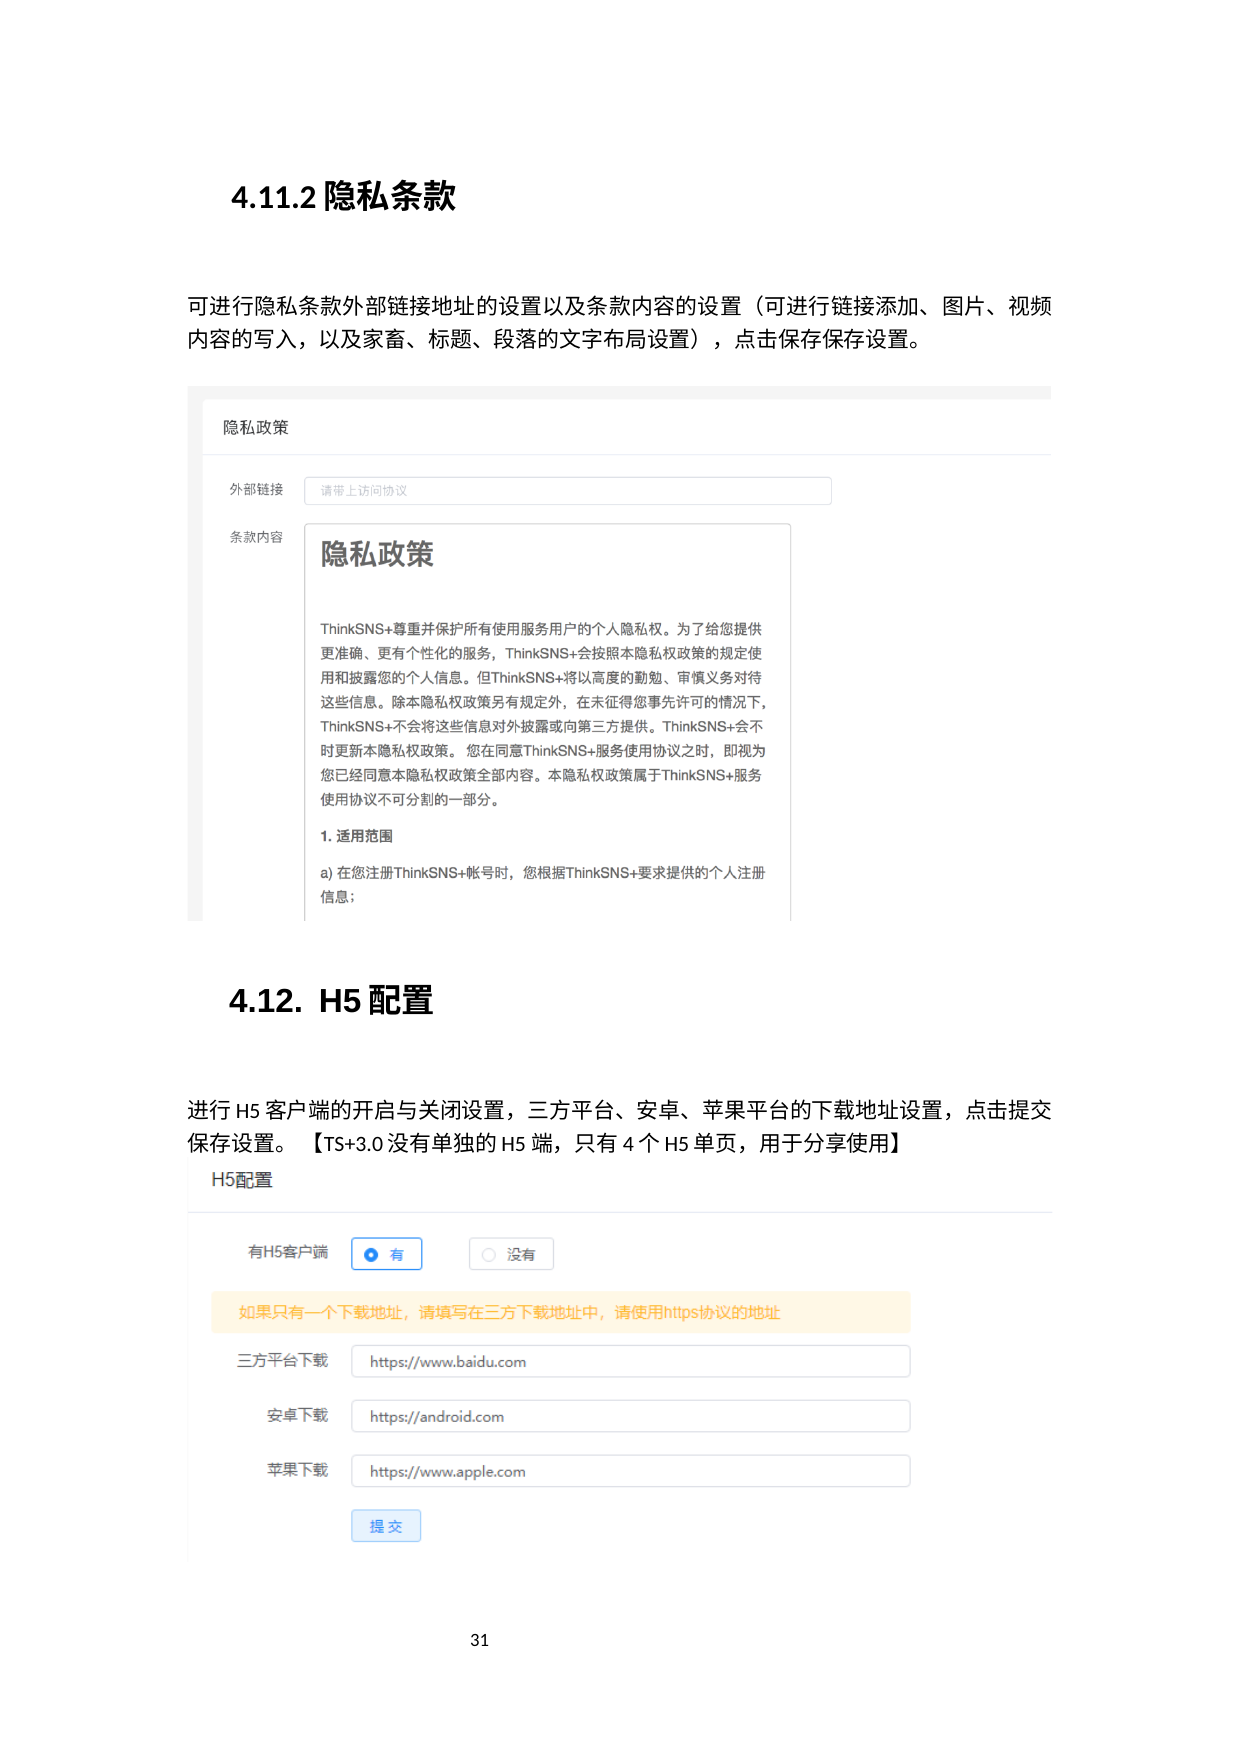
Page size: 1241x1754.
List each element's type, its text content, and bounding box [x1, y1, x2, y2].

subtitle H5配置 [229, 966, 1053, 1031]
subtitle 4.11.2隐私条款 [187, 162, 1053, 227]
text 可进行隐私条款外部链接地址的设置以及条款内容的设置（可进行链接添加、图片、视频内容的写入，以及家畜、标题、段落的文字布局设置），点击保存保存设置。 [187, 289, 1053, 354]
picture [187, 386, 1051, 921]
list 进行H5客户端的开启与关闭设置，三方平台、安卓、苹果平台的下载地址设置，点击提交保存设置。 【TS+3.0没有单独的H5 端，只有4个H5单页，用于分享使用】 [187, 1093, 1053, 1157]
picture [187, 1157, 1053, 1562]
